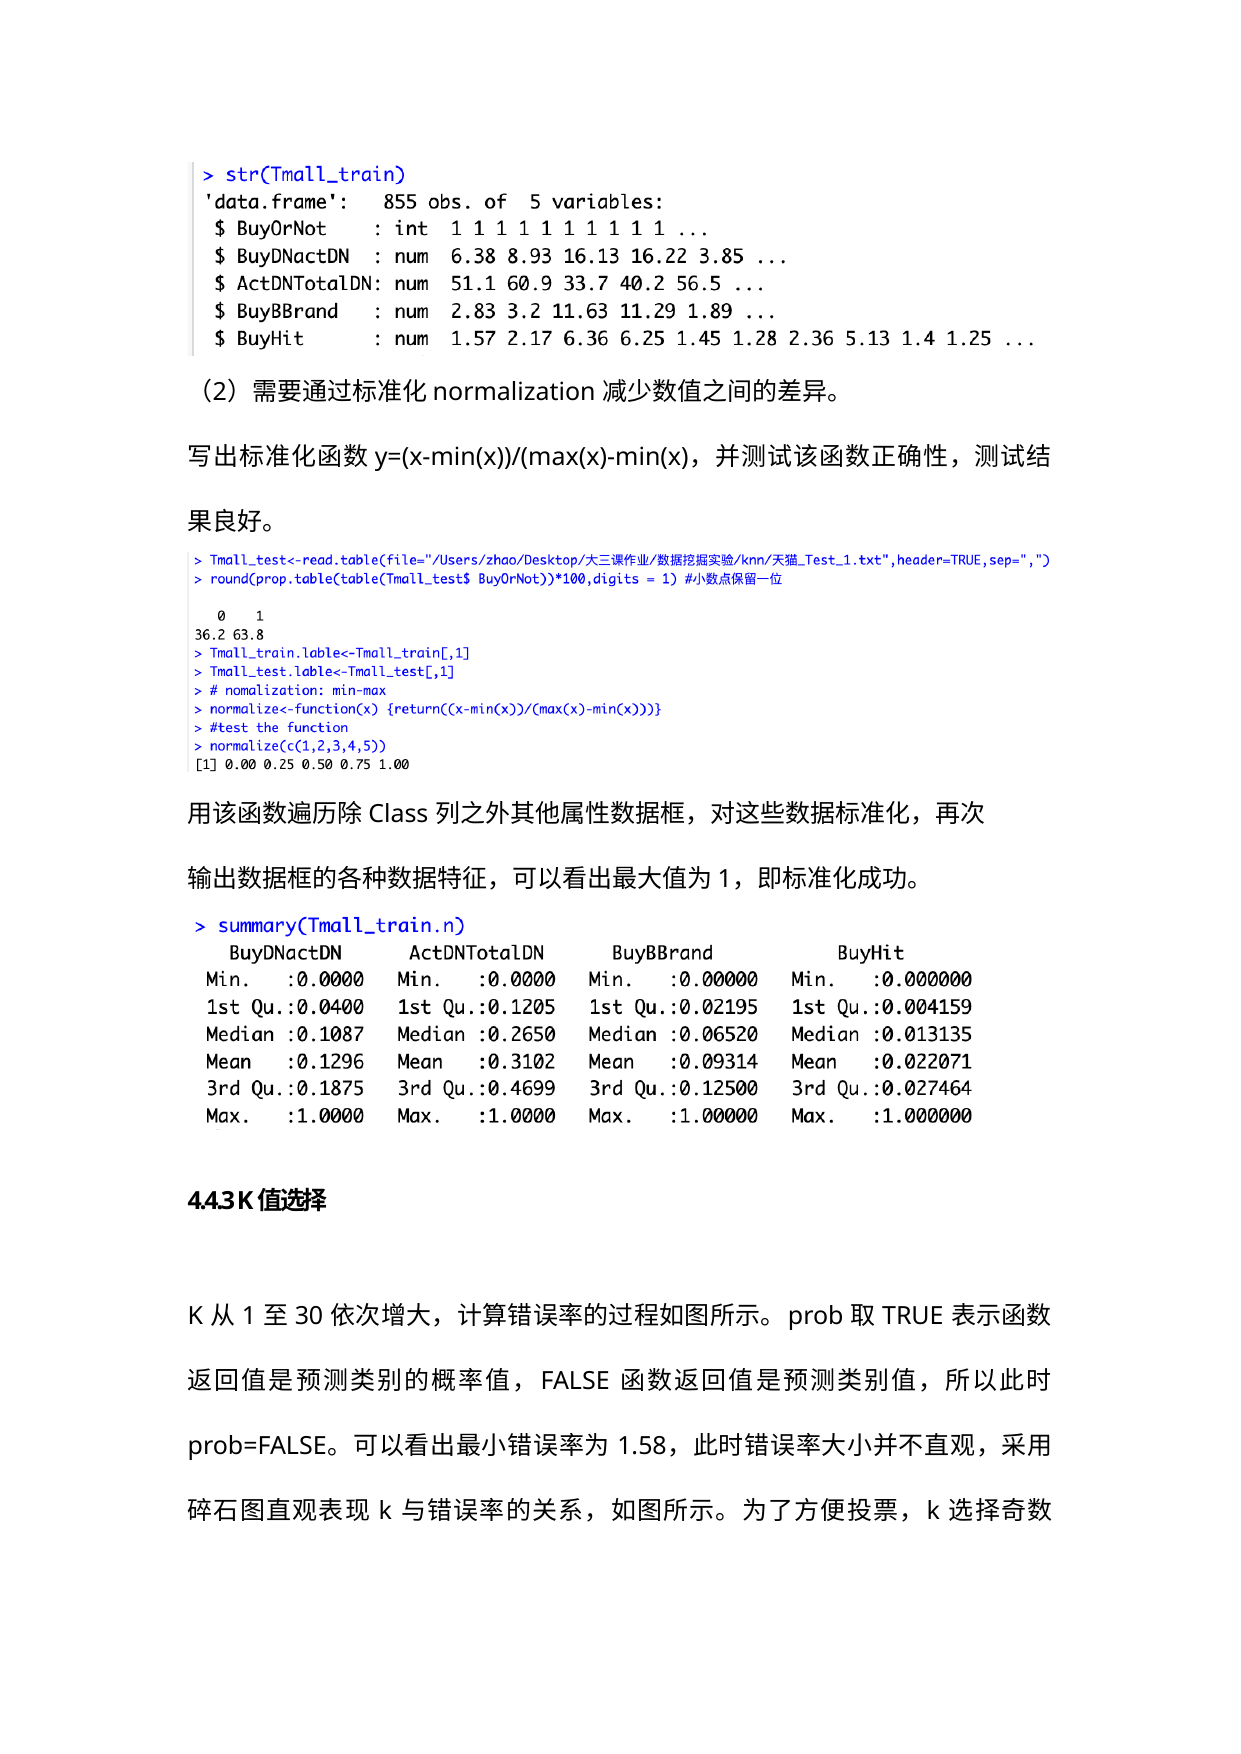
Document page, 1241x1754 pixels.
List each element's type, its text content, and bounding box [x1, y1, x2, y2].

text 输出数据框的各种数据特征，可以看出最大值为1，即标准化成功。 [187, 844, 1053, 909]
text （2）需要通过标准化 normalization 减少数值之间的差异。 [187, 357, 1053, 422]
picture [187, 162, 1041, 356]
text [187, 1281, 1053, 1541]
subtitle 4.4.3 K 值选择 [187, 1166, 1053, 1231]
text 用该函数遍历除 Class 列之外其他属性数据框，对这些数据标准化，再次 [187, 779, 1053, 844]
picture [187, 909, 997, 1130]
text 写出标准化函数y=(x-min(x))/(max(x)-min(x)，并测试该函数正确性，测试结果良好。 [187, 422, 1053, 552]
picture [187, 552, 1053, 772]
